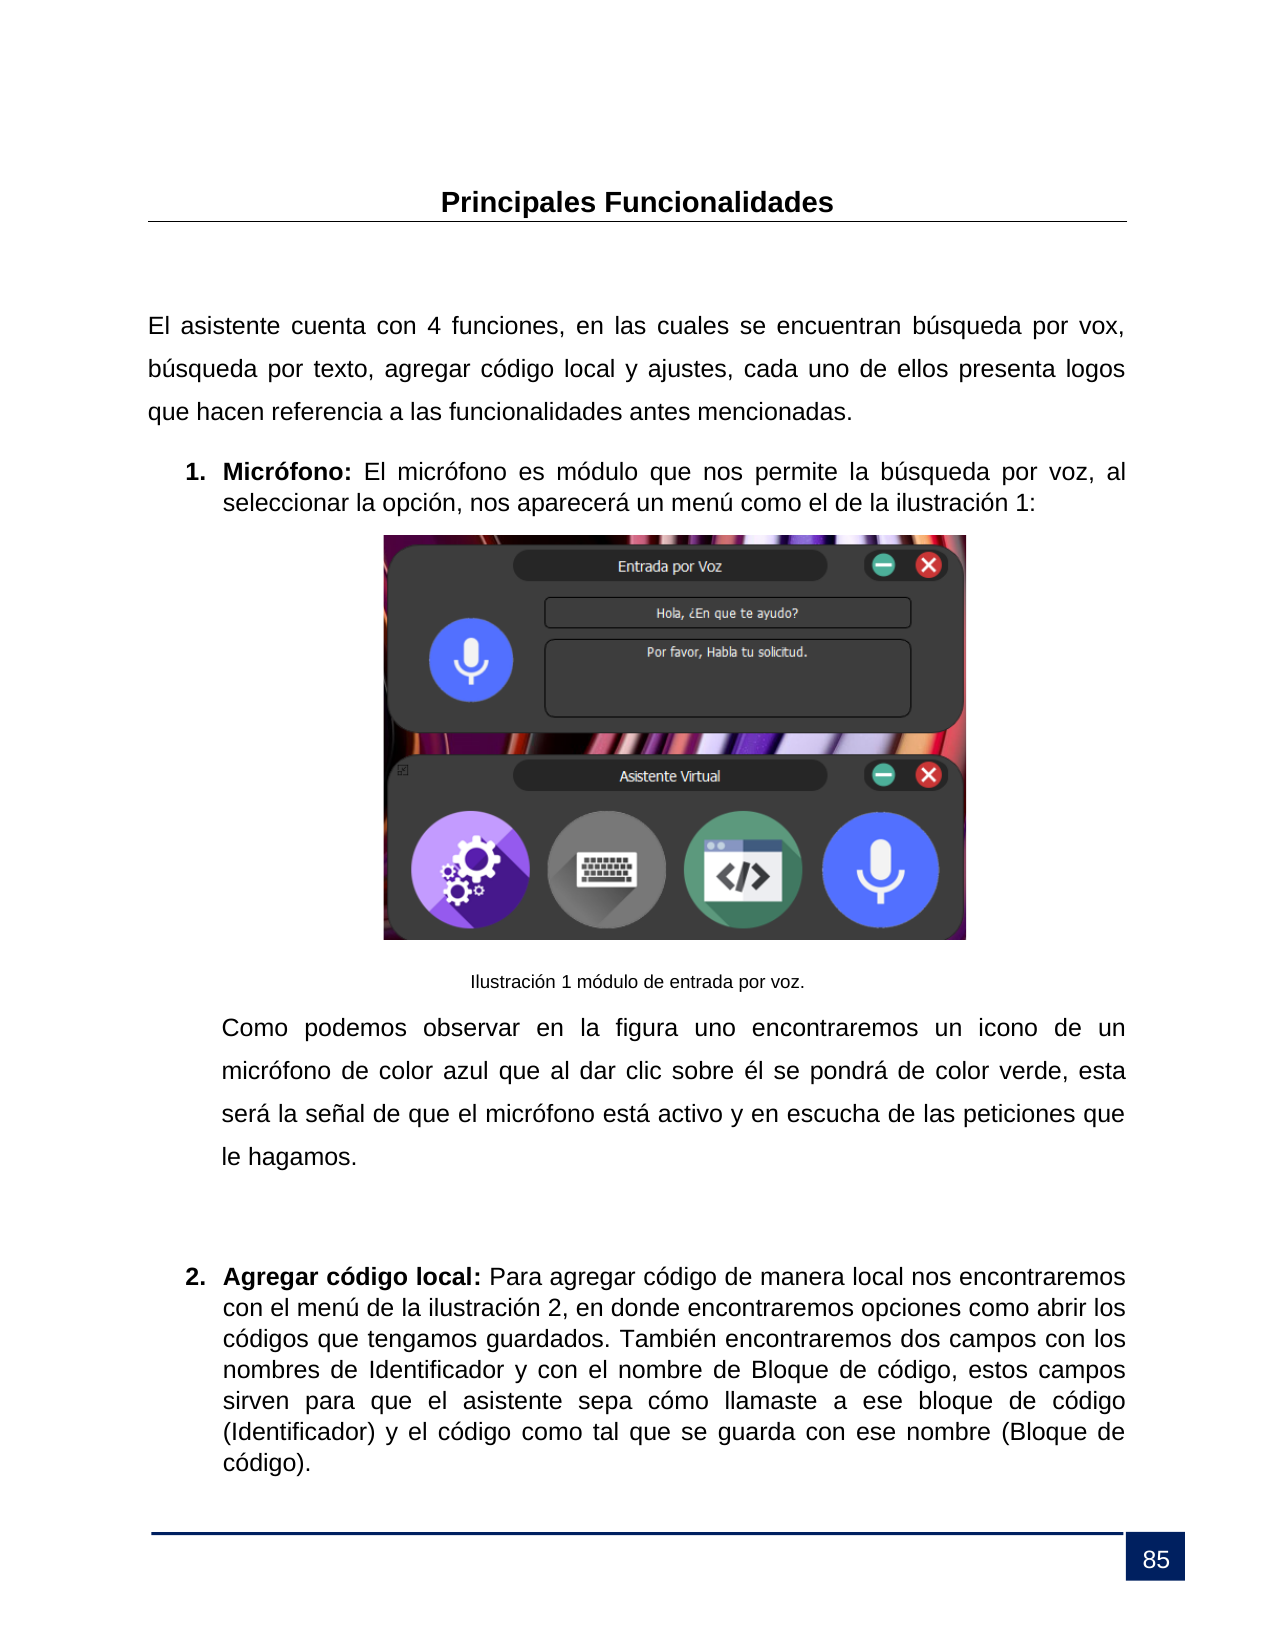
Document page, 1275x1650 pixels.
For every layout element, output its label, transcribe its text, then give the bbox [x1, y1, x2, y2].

subtitle Principales Funcionalidades [148, 185, 1127, 221]
text El asistente cuenta con 4 funciones, en las cuales se encuentran búsqueda por vox, búsqueda por texto, agregar código local y ajustes, cada uno de ellos presenta logos que hacen referencia a las funcionalidades antes mencionadas. [148, 311, 1127, 426]
list Agregar código local: Para agregar código de manera local nos encontraremos con el menú de la ilustración 2, en donde encontraremos opciones como abrir los códigos que tengamos guardados. También encontraremos dos campos con los nombres de Identificador y con el nombre de Bloque de código, estos campos sirven para que el asistente sepa cómo llamaste a ese bloque de código (Identificador) y el código como tal que se guarda con ese nombre (Bloque de código). [185, 1262, 1127, 1477]
text Como podemos observar en la figura uno encontraremos un icono de un micrófono de color azul que al dar clic sobre él se pondrá de color verde, esta será la señal de que el micrófono está activo y en escucha de las peticiones que le hagamos. [221, 1013, 1127, 1171]
list Micrófono: El micrófono es módulo que nos permite la búsqueda por voz, al seleccionar la opción, nos aparecerá un menú como el de la ilustración 1: [185, 457, 1127, 517]
picture [383, 535, 967, 940]
